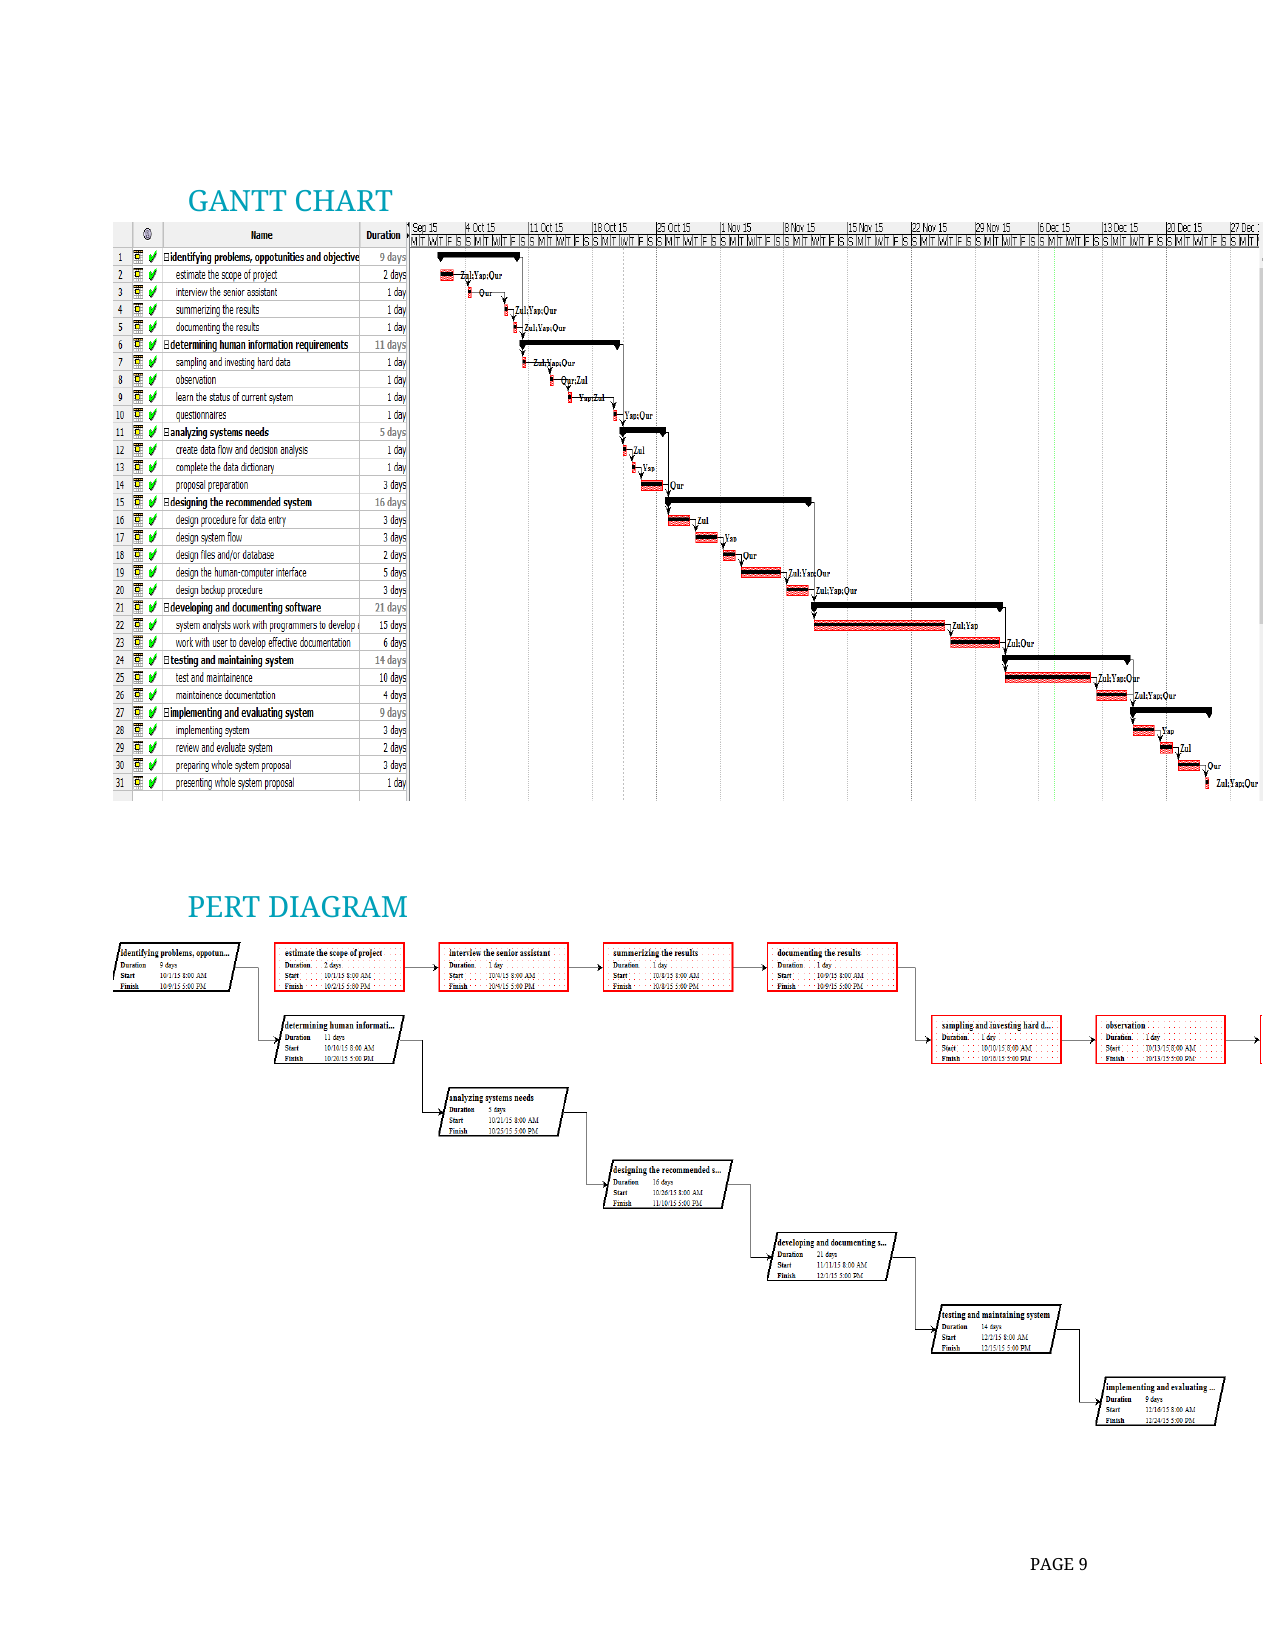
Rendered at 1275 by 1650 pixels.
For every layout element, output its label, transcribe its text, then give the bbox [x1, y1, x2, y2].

picture [113, 222, 1263, 801]
picture [113, 929, 1262, 1450]
subtitle Gantt chart [187, 180, 1087, 220]
subtitle Pert diagram [187, 887, 1087, 926]
